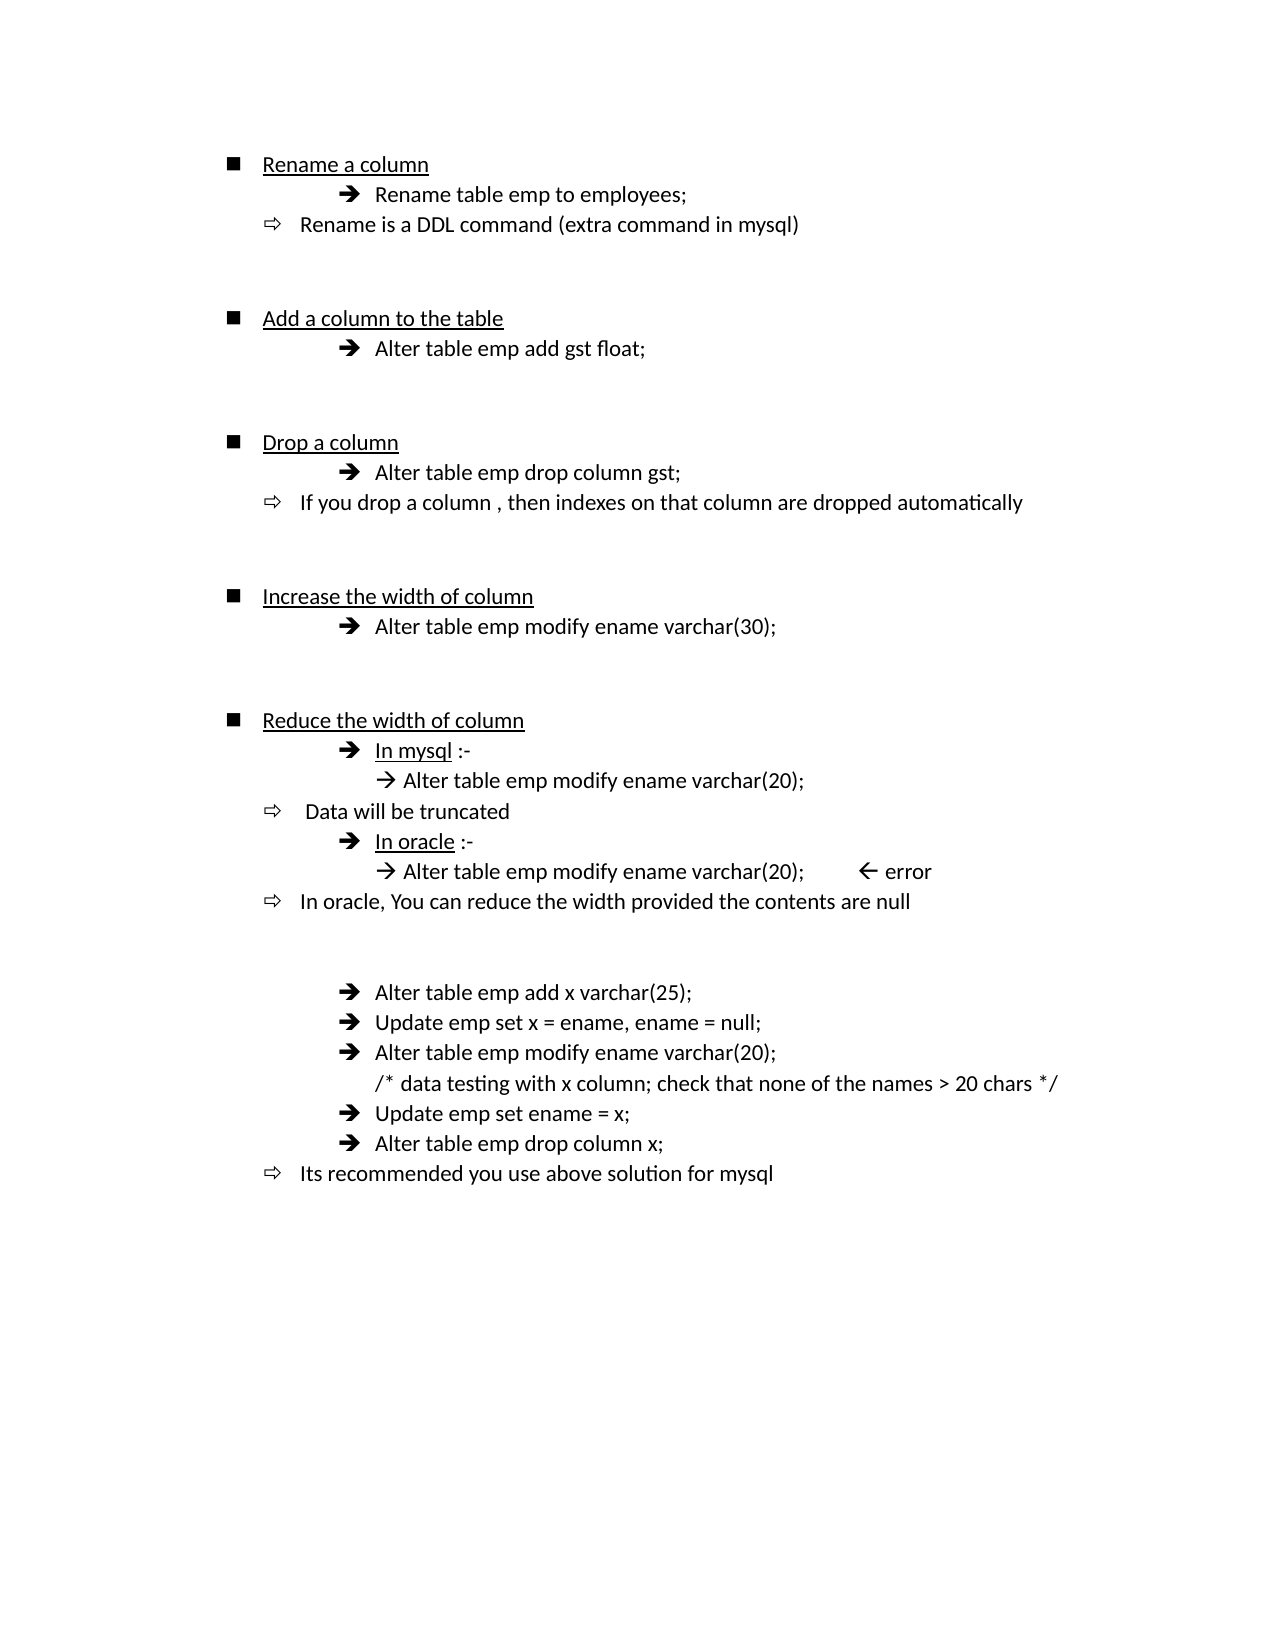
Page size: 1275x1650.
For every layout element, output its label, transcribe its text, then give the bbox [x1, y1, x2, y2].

list Rename table emp to employees; [337, 180, 1125, 208]
list In oracle, You can reduce the width provided the contents are null [262, 887, 1125, 916]
list Reduce the width of column [225, 706, 1125, 734]
list /* data testing with x column; check that none of the names > 20 chars */ [375, 1069, 1125, 1097]
list Alter table emp drop column gst; [337, 458, 1125, 486]
list Update emp set ename = x; [337, 1099, 1125, 1127]
list Add a column to the table [225, 304, 1125, 332]
list Update emp set x = ename, ename = null; [337, 1008, 1125, 1036]
list Alter table emp modify ename varchar(30); [337, 612, 1125, 641]
list In mysql :- [337, 736, 1125, 764]
list Alter table emp drop column x; [337, 1129, 1125, 1157]
list Rename is a DDL command (extra command in mysql) [262, 210, 1125, 238]
list Rename a column [225, 150, 1125, 178]
list Alter table emp add gst float; [337, 334, 1125, 362]
list In oracle :- [337, 827, 1125, 855]
list Increase the width of column [225, 582, 1125, 610]
list If you drop a column , then indexes on that column are dropped automatically [262, 488, 1125, 517]
list Alter table emp modify ename varchar(20); [337, 1038, 1125, 1067]
list Alter table emp modify ename varchar(20); [375, 767, 1125, 795]
list Alter table emp add x varchar(25); [337, 978, 1125, 1006]
list Data will be truncated [262, 797, 1125, 825]
list Alter table emp modify ename varchar(20); error [375, 857, 1125, 885]
list Drop a column [225, 428, 1125, 456]
list Its recommended you use above solution for mysql [262, 1159, 1125, 1187]
